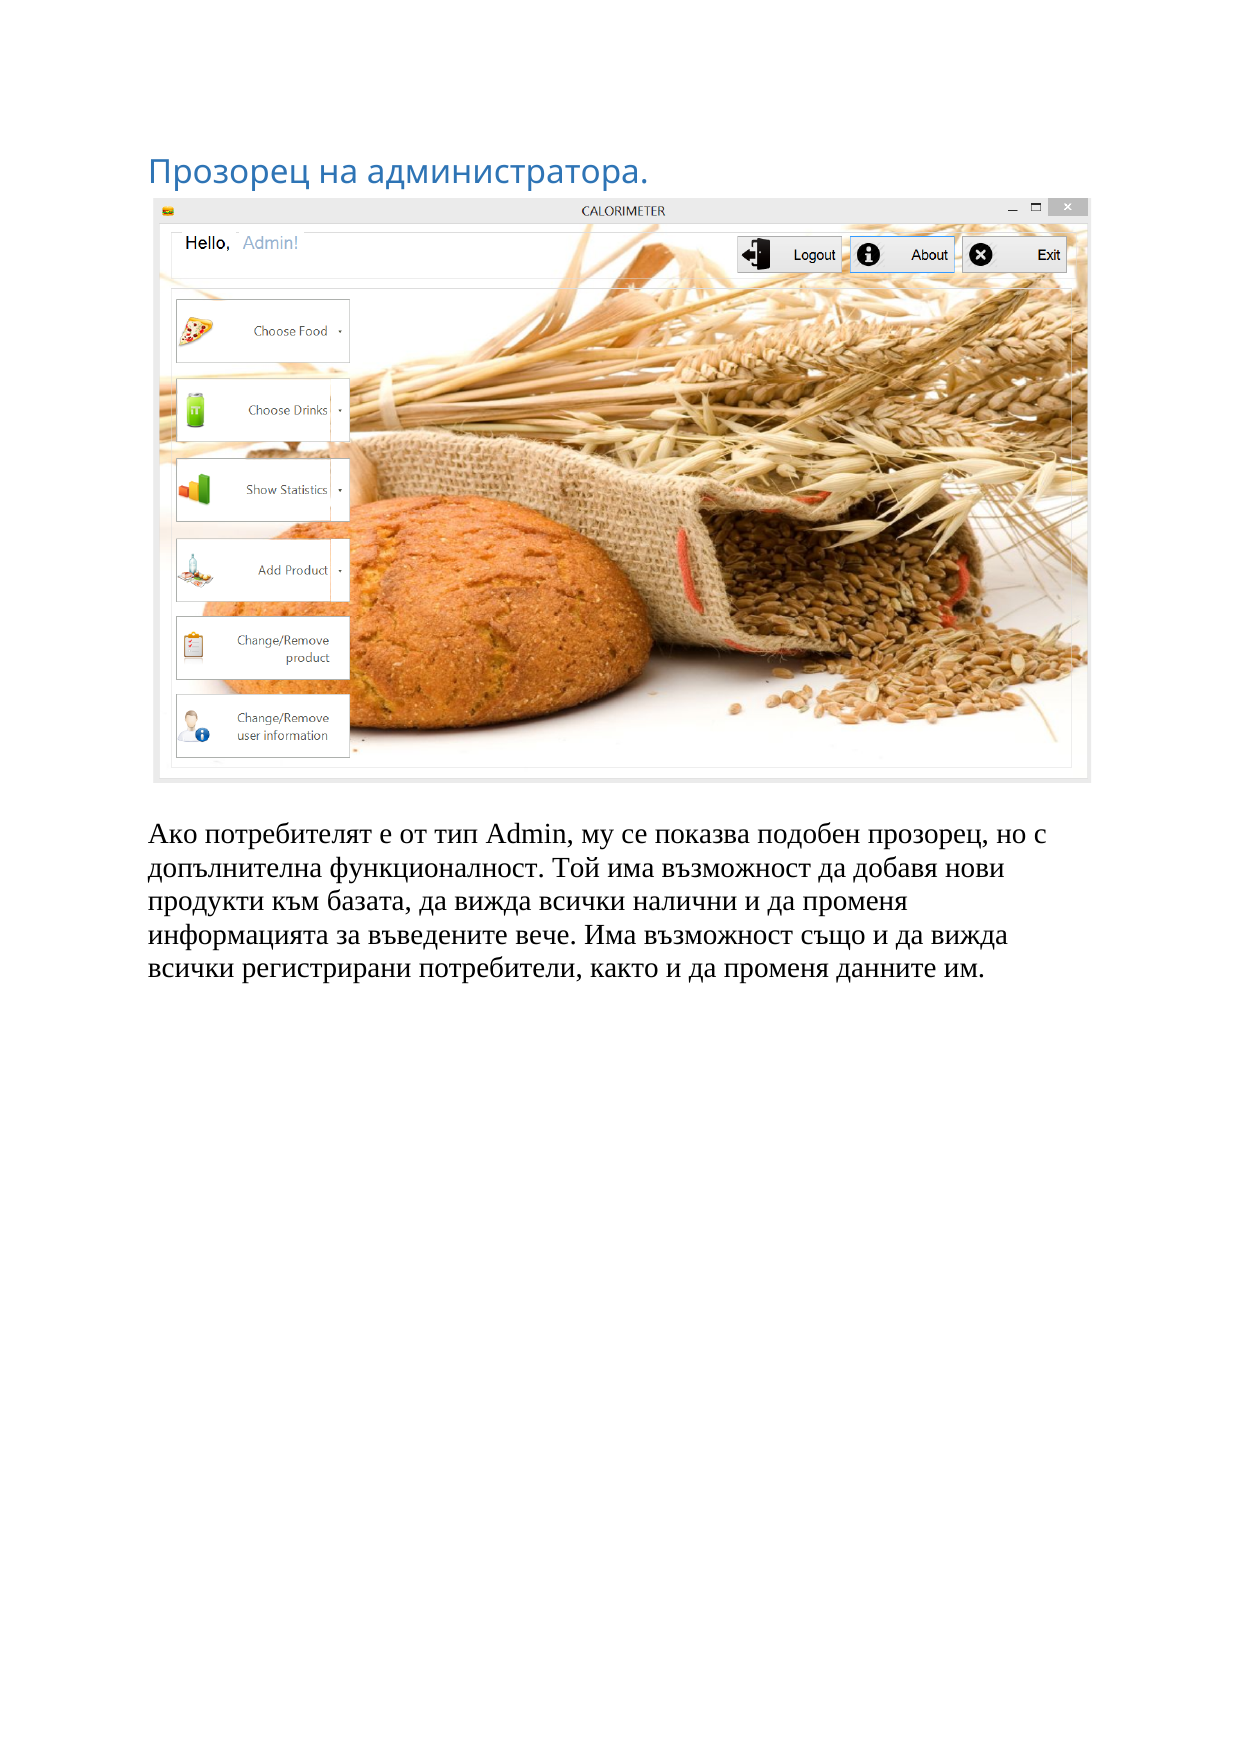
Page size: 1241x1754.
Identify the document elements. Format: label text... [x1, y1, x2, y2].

picture [153, 198, 1092, 783]
text Ако потребителят е от тип Admin, му се показва подобен прозорец, но с допълнителна функционалност. Той има възможност да добавя нови продукти към базата, да вижда всички налични и да променя информацията за въведените вече. Има възможност също и да вижда всички регистрирани потребители, както и да променя данните им. [148, 816, 1093, 984]
subtitle Прозорец на администратора. [148, 148, 1093, 193]
